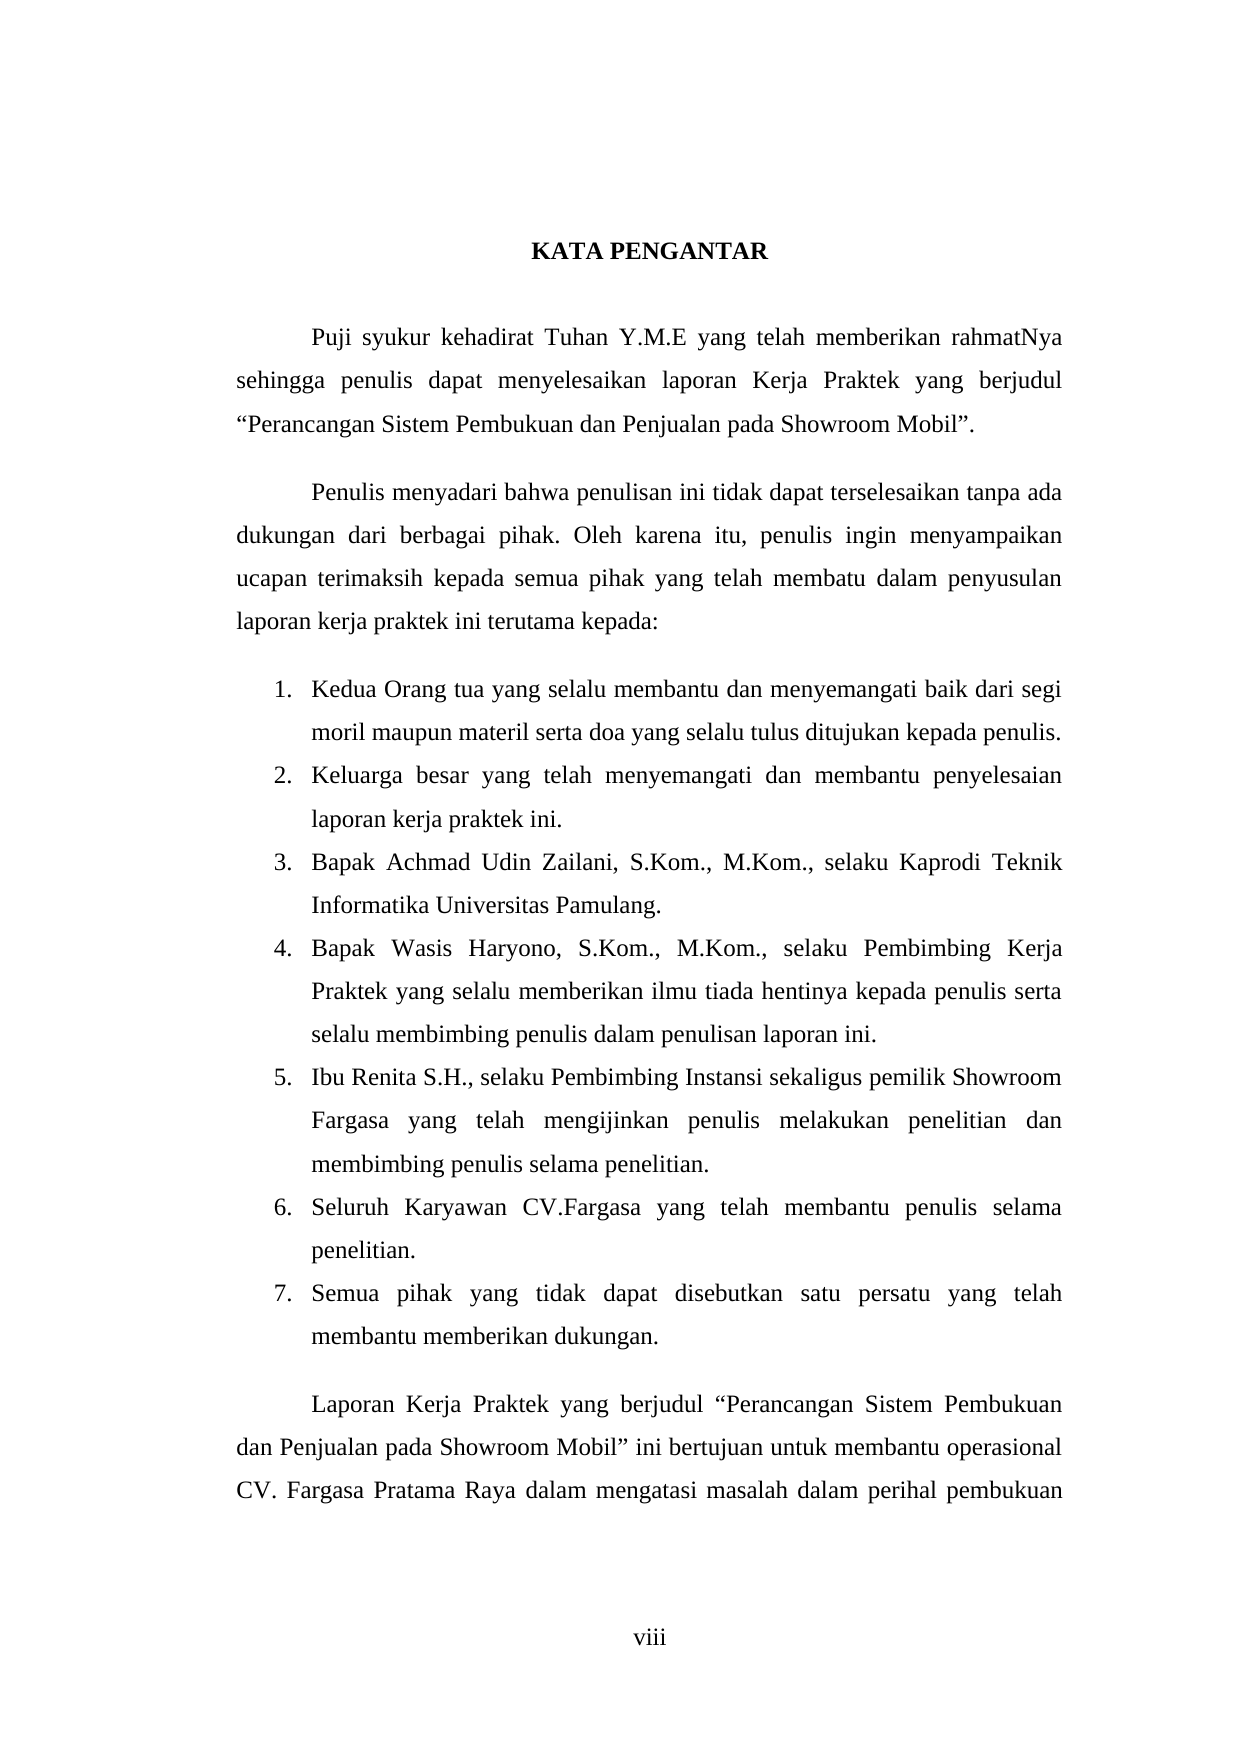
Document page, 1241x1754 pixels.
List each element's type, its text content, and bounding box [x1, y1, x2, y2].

text KATA PENGANTAR [236, 236, 1063, 265]
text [236, 1389, 1063, 1504]
list Ibu Renita S.H., selaku Pembimbing Instansi sekaligus pemilik Showroom Fargasa yang telah mengijinkan penulis melakukan penelitian dan membimbing penulis selama penelitian. [274, 1062, 1063, 1177]
text Puji syukur kehadirat Tuhan Y.M.E yang telah memberikan rahmatNya sehingga penulis dapat menyelesaikan laporan Kerja Praktek yang berjudul “Perancangan Sistem Pembukuan dan Penjualan pada Showroom Mobil”. [236, 322, 1063, 437]
list Seluruh Karyawan CV.Fargasa yang telah membantu penulis selama penelitian. [274, 1192, 1063, 1264]
list Keluarga besar yang telah menyemangati dan membantu penyelesaian laporan kerja praktek ini. [274, 761, 1063, 832]
list Semua pihak yang tidak dapat disebutkan satu persatu yang telah membantu memberikan dukungan. [274, 1278, 1063, 1350]
list Bapak Wasis Haryono, S.Kom., M.Kom., selaku Pembimbing Kerja Praktek yang selalu memberikan ilmu tiada hentinya kepada penulis serta selalu membimbing penulis dalam penulisan laporan ini. [274, 933, 1063, 1048]
list Bapak Achmad Udin Zailani, S.Kom., M.Kom., selaku Kaprodi Teknik Informatika Universitas Pamulang. [274, 847, 1063, 919]
list Kedua Orang tua yang selalu membantu dan menyemangati baik dari segi moril maupun materil serta doa yang selalu tulus ditujukan kepada penulis. [274, 674, 1063, 746]
text Penulis menyadari bahwa penulisan ini tidak dapat terselesaikan tanpa ada dukungan dari berbagai pihak. Oleh karena itu, penulis ingin menyampaikan ucapan terimaksih kepada semua pihak yang telah membatu dalam penyusulan laporan kerja praktek ini terutama kepada: [236, 477, 1063, 635]
